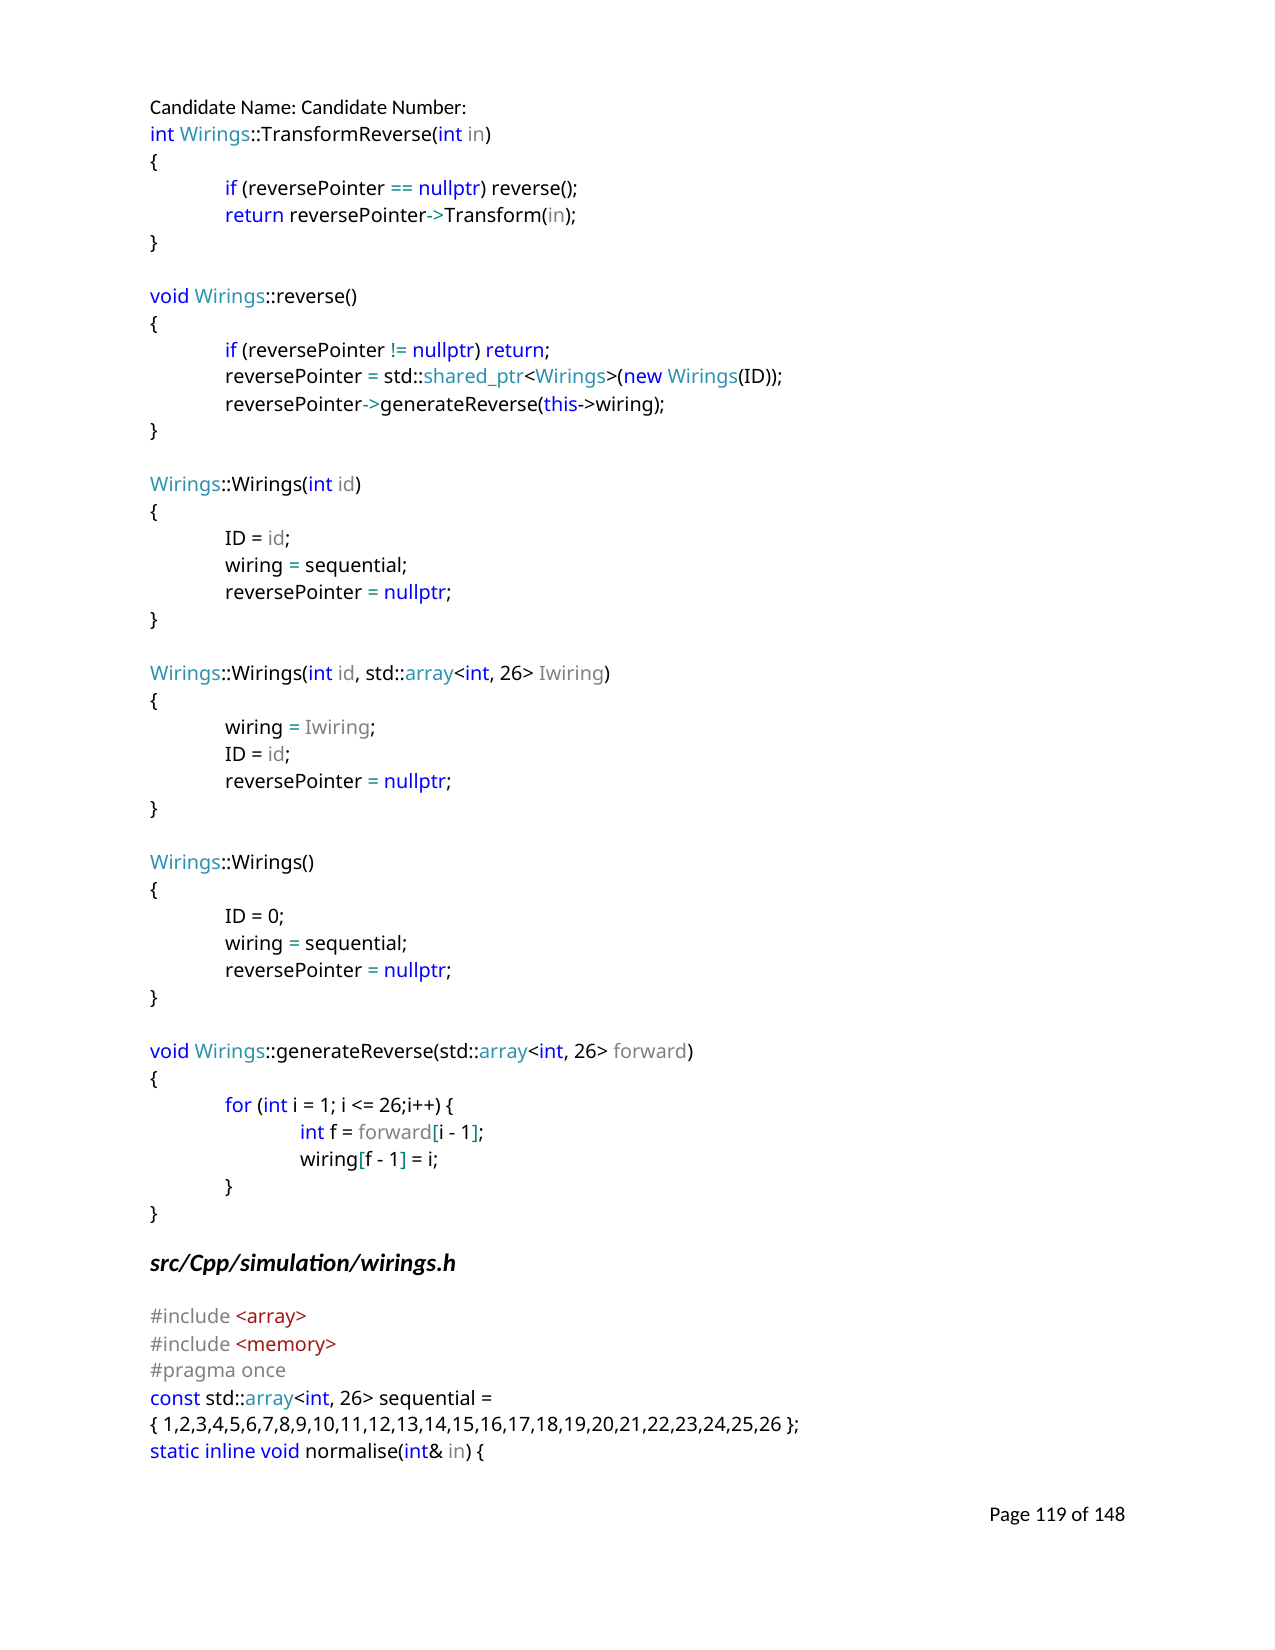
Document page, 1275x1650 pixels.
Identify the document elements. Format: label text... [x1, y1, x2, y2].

text { [150, 1064, 1125, 1091]
text if (reversePointer != nullptr) return; [150, 336, 1125, 363]
text src/Cpp/simulation/wirings.h [150, 1247, 1125, 1277]
text reversePointer = std::shared_ptr<Wirings>(new Wirings(ID)); [150, 363, 1125, 390]
text void Wirings::reverse() [150, 282, 1125, 309]
text { [150, 875, 1125, 902]
text wiring = Iwiring; [150, 713, 1125, 741]
text ID = id; [150, 525, 1125, 552]
text { [150, 687, 1125, 713]
text wiring[f - 1] = i; [150, 1145, 1125, 1172]
text reversePointer->generateReverse(this->wiring); [150, 390, 1125, 417]
text for (int i = 1; i <= 26;i++) { [150, 1091, 1125, 1118]
text { [150, 498, 1125, 525]
text reversePointer = nullptr; [150, 579, 1125, 606]
text } [150, 983, 1125, 1010]
text } [150, 228, 1125, 255]
text void Wirings::generateReverse(std::array<int, 26> forward) [150, 1037, 1125, 1064]
text const std::array<int, 26> sequential = { 1,2,3,4,5,6,7,8,9,10,11,12,13,14,15,16,17,18,19,20,21,22,23,24,25,26 }; [150, 1384, 1125, 1438]
text { [150, 147, 1125, 174]
text ID = 0; [150, 902, 1125, 929]
text } [150, 417, 1125, 444]
text reversePointer = nullptr; [150, 956, 1125, 983]
text } [150, 1172, 1125, 1199]
text if (reversePointer == nullptr) reverse(); [150, 174, 1125, 201]
text wiring = sequential; [150, 929, 1125, 956]
text Wirings::Wirings() [150, 848, 1125, 875]
text } [150, 794, 1125, 821]
text } [150, 1199, 1125, 1226]
text } [150, 606, 1125, 633]
text return reversePointer->Transform(in); [150, 201, 1125, 228]
text int Wirings::TransformReverse(int in) [150, 120, 1125, 147]
text ID = id; [150, 741, 1125, 767]
text int f = forward[i - 1]; [150, 1118, 1125, 1145]
text #pragma once [150, 1357, 1125, 1384]
text { [150, 309, 1125, 336]
text Wirings::Wirings(int id, std::array<int, 26> Iwiring) [150, 659, 1125, 687]
text #include <memory> [150, 1330, 1125, 1357]
text reversePointer = nullptr; [150, 767, 1125, 794]
text static inline void normalise(int& in) { [150, 1438, 1125, 1465]
text Wirings::Wirings(int id) [150, 471, 1125, 498]
text wiring = sequential; [150, 552, 1125, 579]
text #include <array> [150, 1303, 1125, 1330]
